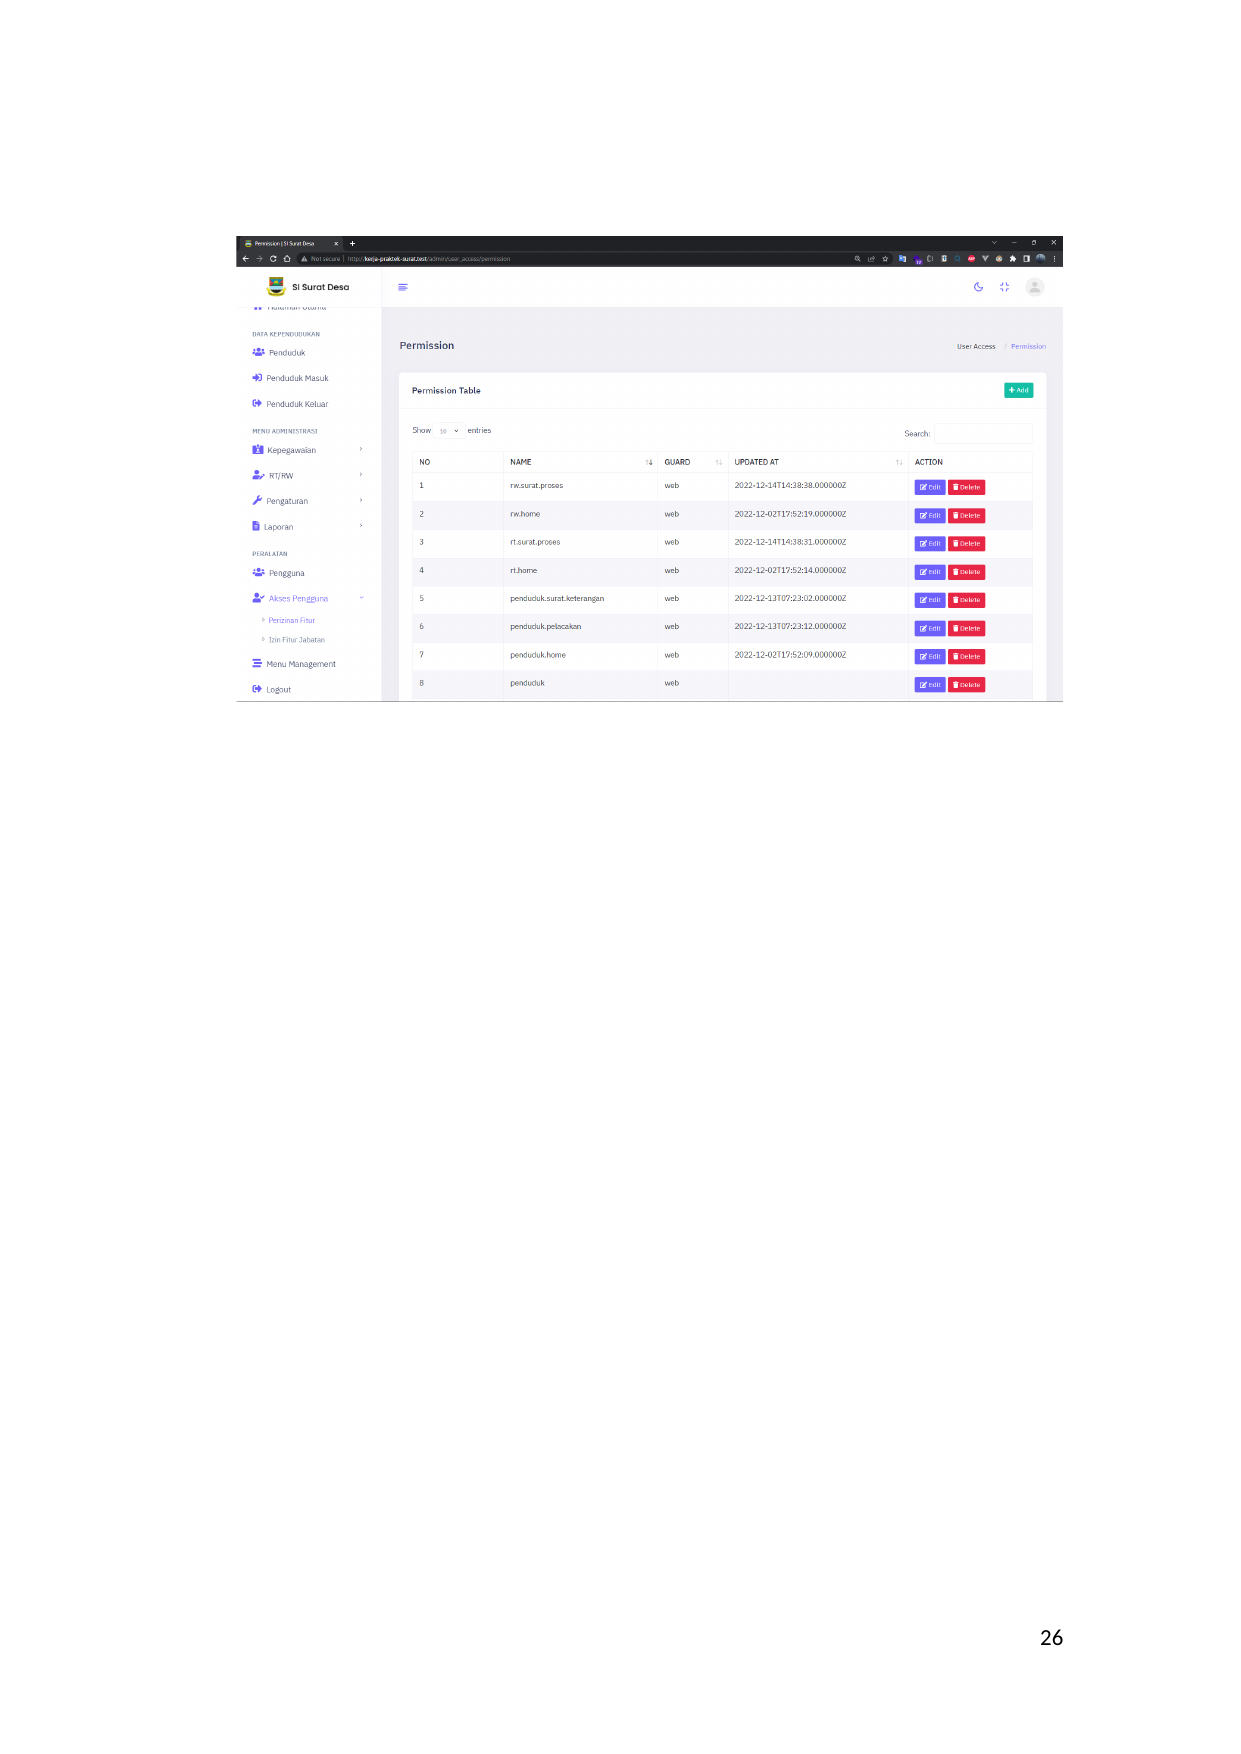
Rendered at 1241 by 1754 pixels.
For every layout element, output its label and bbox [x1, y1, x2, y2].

picture [236, 236, 1063, 702]
